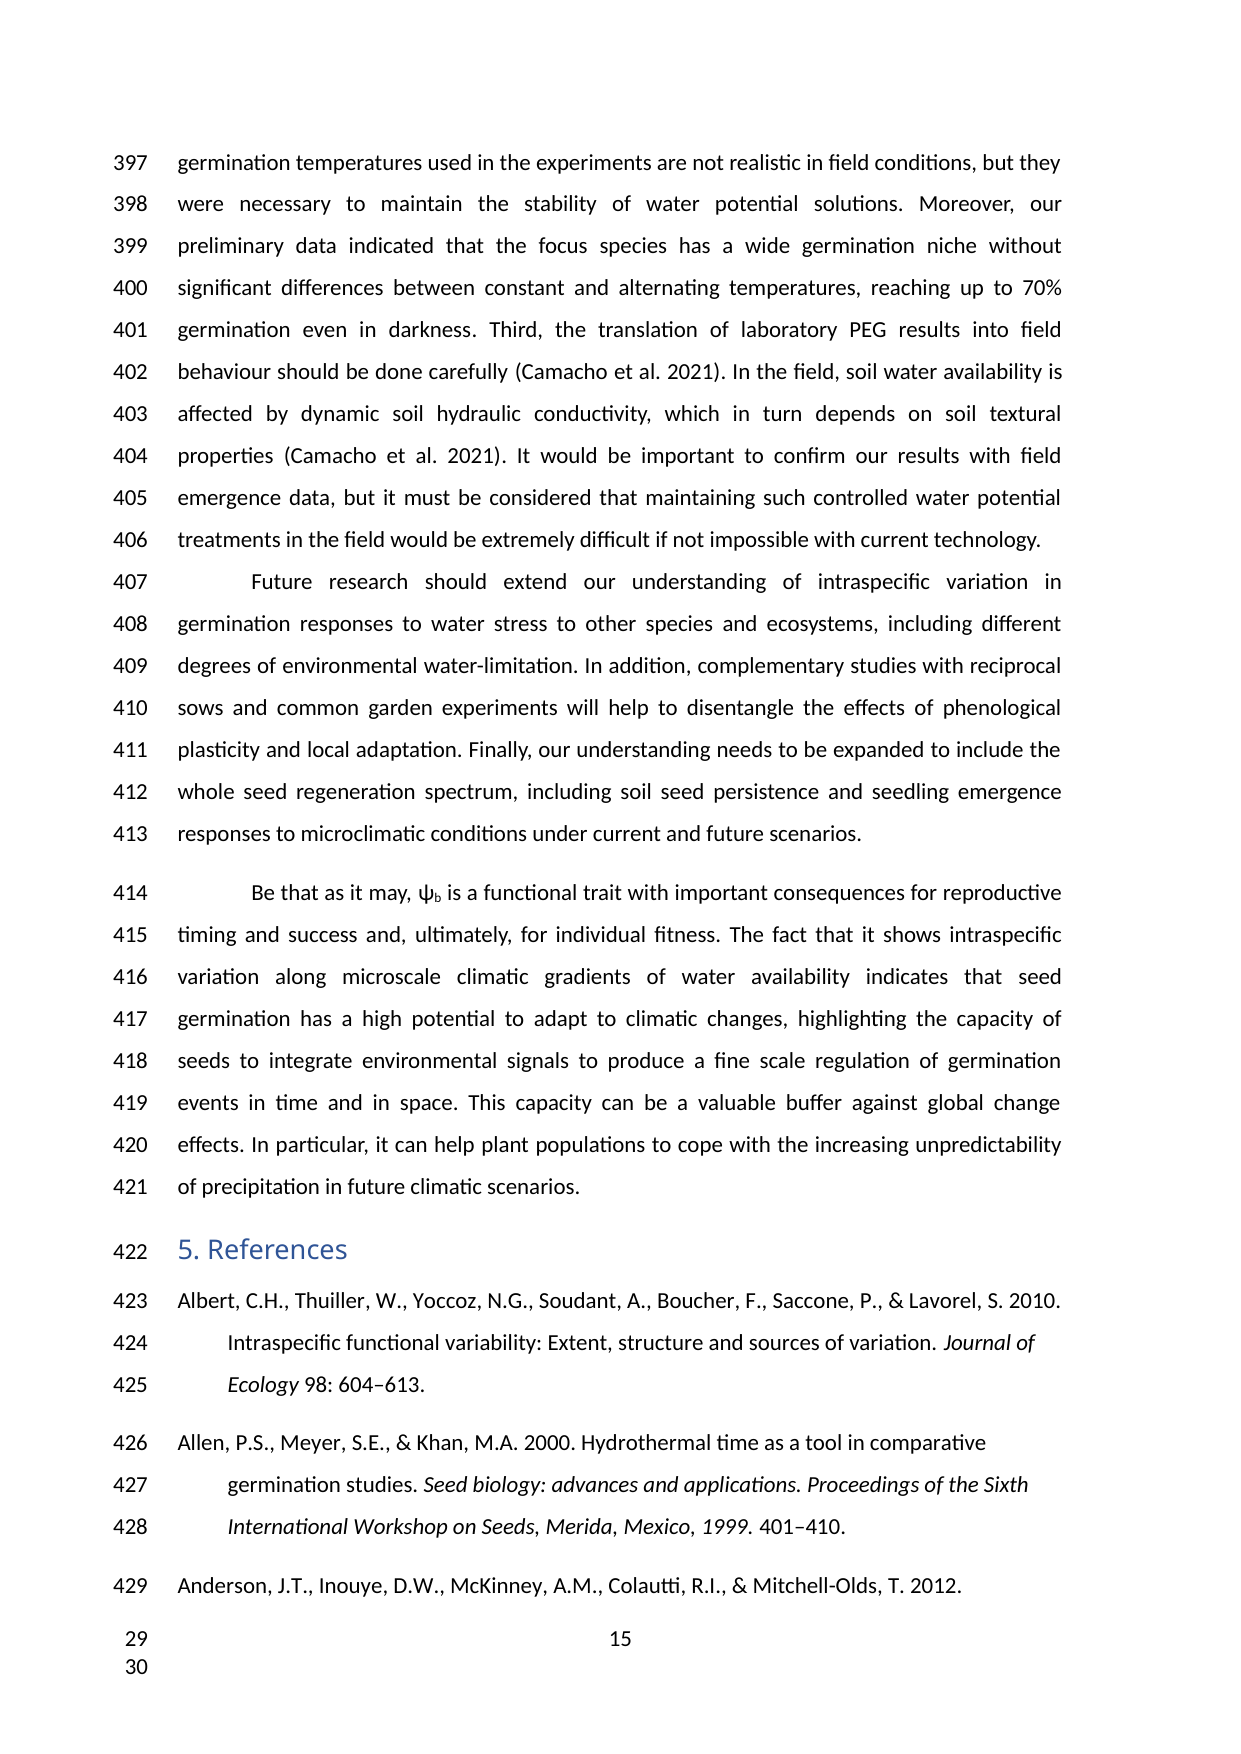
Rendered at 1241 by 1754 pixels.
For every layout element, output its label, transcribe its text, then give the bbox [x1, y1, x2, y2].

text Allen, P.S., Meyer, S.E., & Khan, M.A. 2000. Hydrothermal time as a tool in comparative germination studies. Seed biology: advances and applications. Proceedings of the Sixth International Workshop on Seeds, Merida, Mexico, 1999. 401–410. [177, 1428, 1063, 1540]
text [177, 148, 1063, 553]
text Albert, C.H., Thuiller, W., Yoccoz, N.G., Soudant, A., Boucher, F., Saccone, P., & Lavorel, S. 2010. Intraspecific functional variability: Extent, structure and sources of variation. Journal of Ecology 98: 604–613. [177, 1286, 1063, 1398]
text Be that as it may, ψb is a functional trait with important consequences for reproductive timing and success and, ultimately, for individual fitness. The fact that it shows intraspecific variation along microscale climatic gradients of water availability indicates that seed germination has a high potential to adapt to climatic changes, highlighting the capacity of seeds to integrate environmental signals to produce a fine scale regulation of germination events in time and in space. This capacity can be a valuable buffer against global change effects. In particular, it can help plant populations to cope with the increasing unpredictability of precipitation in future climatic scenarios. [177, 878, 1063, 1200]
subtitle 5. References [177, 1230, 1063, 1267]
text Future research should extend our understanding of intraspecific variation in germination responses to water stress to other species and ecosystems, including different degrees of environmental water-limitation. In addition, complementary studies with reciprocal sows and common garden experiments will help to disentangle the effects of phenological plasticity and local adaptation. Finally, our understanding needs to be expanded to include the whole seed regeneration spectrum, including soil seed persistence and seedling emergence responses to microclimatic conditions under current and future scenarios. [177, 567, 1063, 847]
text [177, 1571, 1063, 1599]
